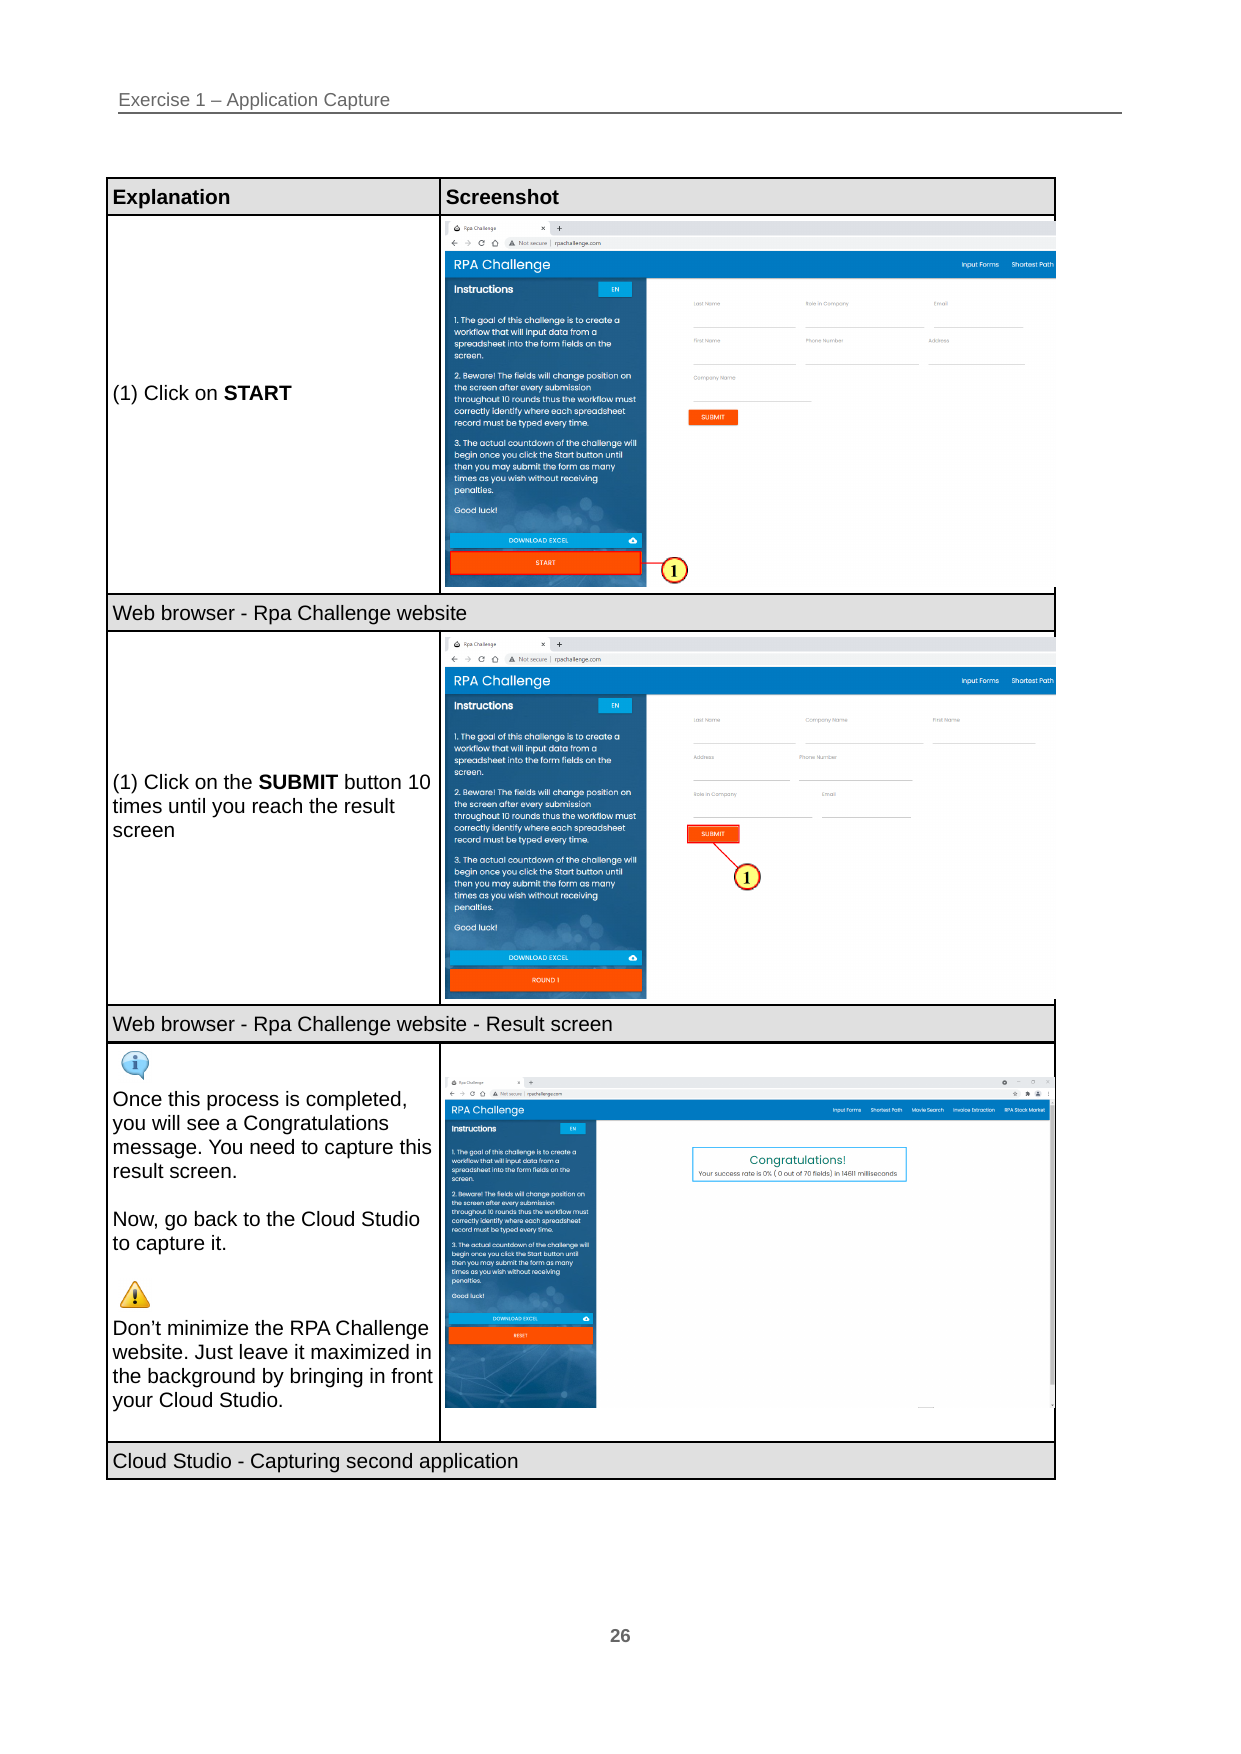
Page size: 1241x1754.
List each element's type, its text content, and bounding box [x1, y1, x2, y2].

table_header Explanation [108, 179, 439, 214]
table_cell [441, 216, 1054, 593]
picture [445, 1077, 1055, 1408]
table_cell Web browser - Rpa Challenge website [108, 595, 1054, 630]
table_cell [441, 632, 1054, 1004]
table_cell [441, 1044, 1054, 1441]
table_header Screenshot [441, 179, 1054, 214]
picture [445, 637, 1056, 999]
table_cell (1) Click on START [108, 216, 439, 593]
table_cell Once this process is completed, you will see a Congratulations message. You need to capture this result screen. Now, go back to the Cloud Studio to capture it. Don’t minimize the RPA Challenge website. Just leave it maximized in the background by bringing in front your Cloud Studio. [108, 1044, 439, 1441]
picture [445, 221, 1056, 587]
picture [118, 1278, 152, 1312]
table_cell (1) Click on the SUBMIT button 10 times until you reach the result screen [108, 632, 439, 1004]
picture [118, 1048, 152, 1083]
table_cell Cloud Studio - Capturing second application [108, 1443, 1054, 1478]
table_cell Web browser - Rpa Challenge website - Result screen [108, 1006, 1054, 1041]
